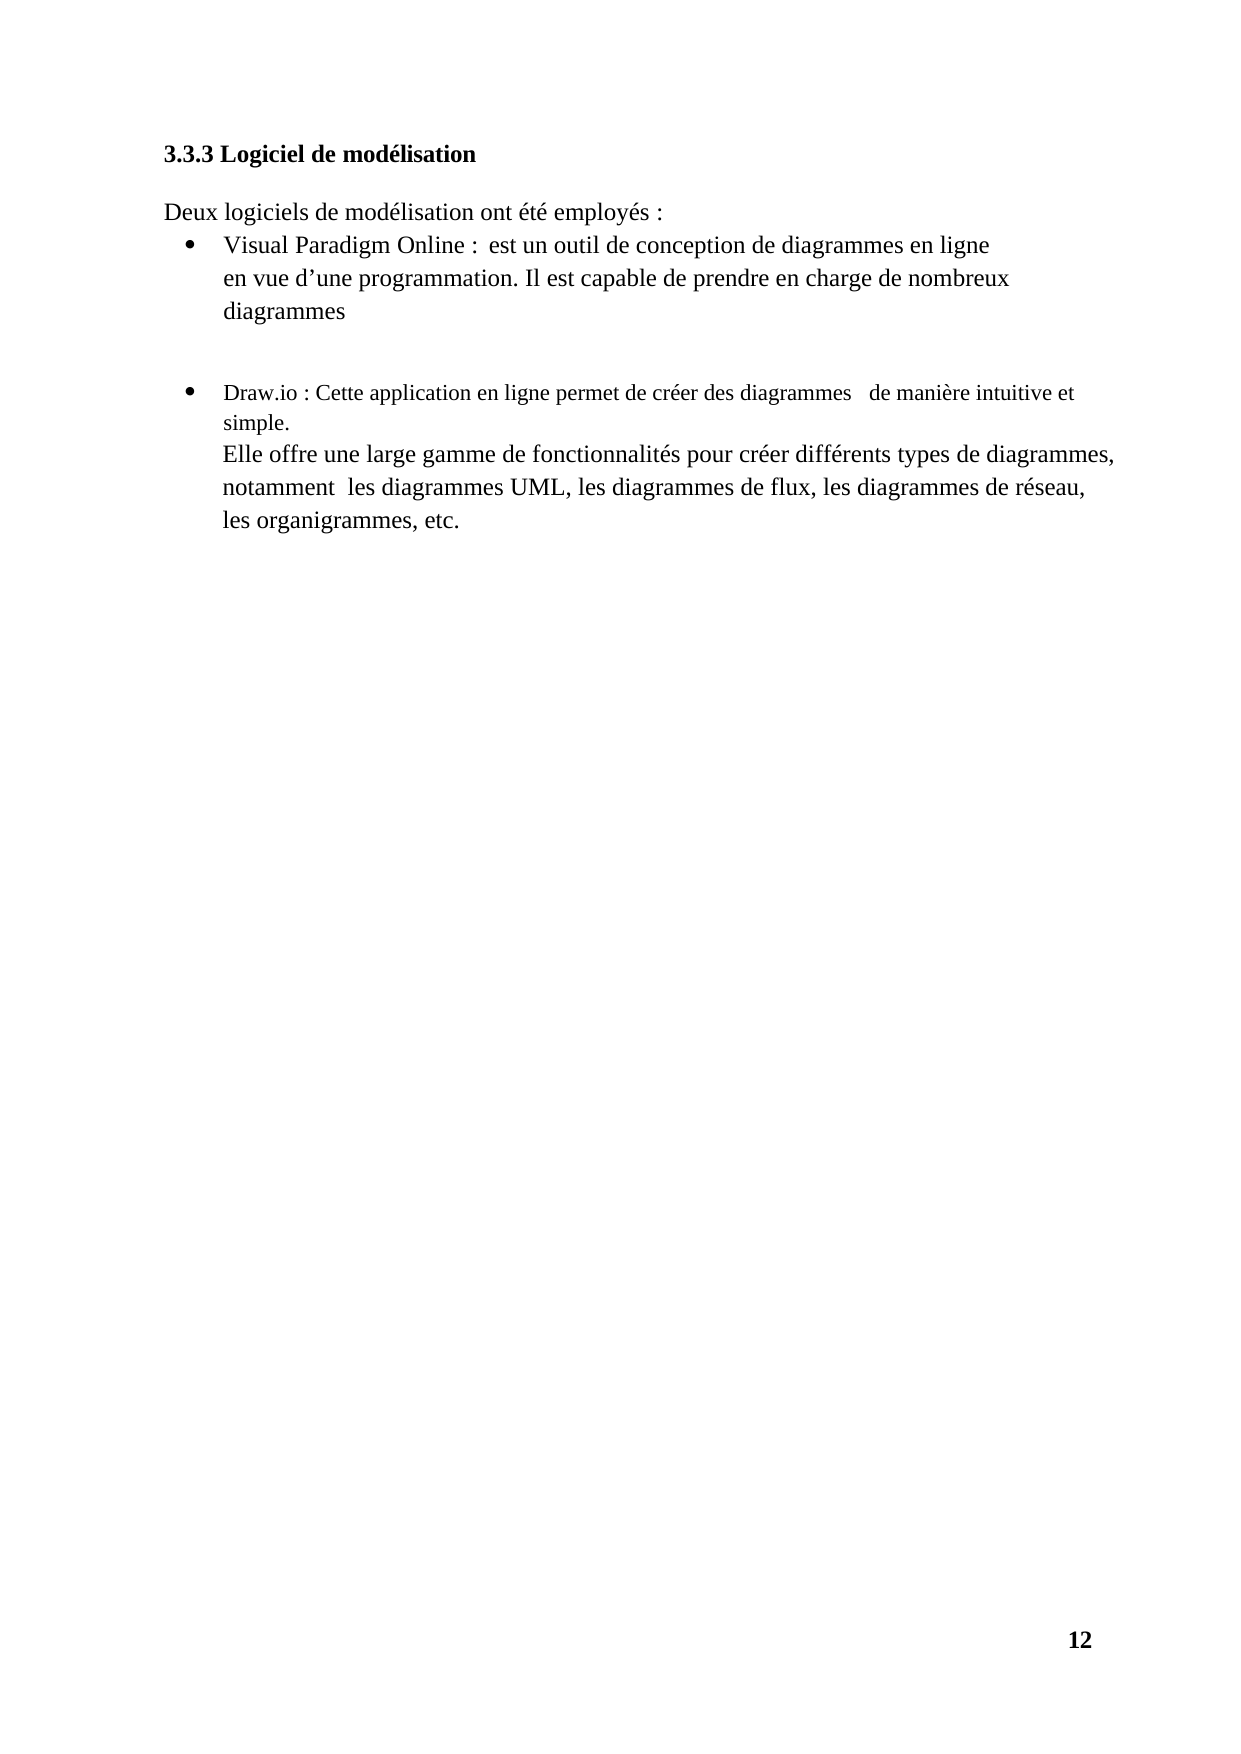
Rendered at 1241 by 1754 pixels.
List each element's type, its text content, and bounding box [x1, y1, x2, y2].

text Elle offre une large gamme de fonctionnalités pour créer différents types de diagrammes, [222, 439, 1234, 468]
subtitle Deux logiciels de modélisation ont été employés : [164, 197, 1234, 226]
list Draw.io : Cette application en ligne permet de créer des diagrammes de manière intuitive et simple. [186, 378, 1093, 436]
list Visual Paradigm Online : est un outil de conception de diagrammes en ligne [186, 230, 1234, 259]
text notamment les diagrammes UML, les diagrammes de flux, les diagrammes de réseau, [222, 472, 1234, 501]
text diagrammes [223, 296, 1234, 325]
text les organigrammes, etc. [222, 505, 1234, 534]
text en vue d’une programmation. Il est capable de prendre en charge de nombreux [223, 263, 1234, 292]
subtitle Logiciel de modélisation [164, 139, 1234, 168]
